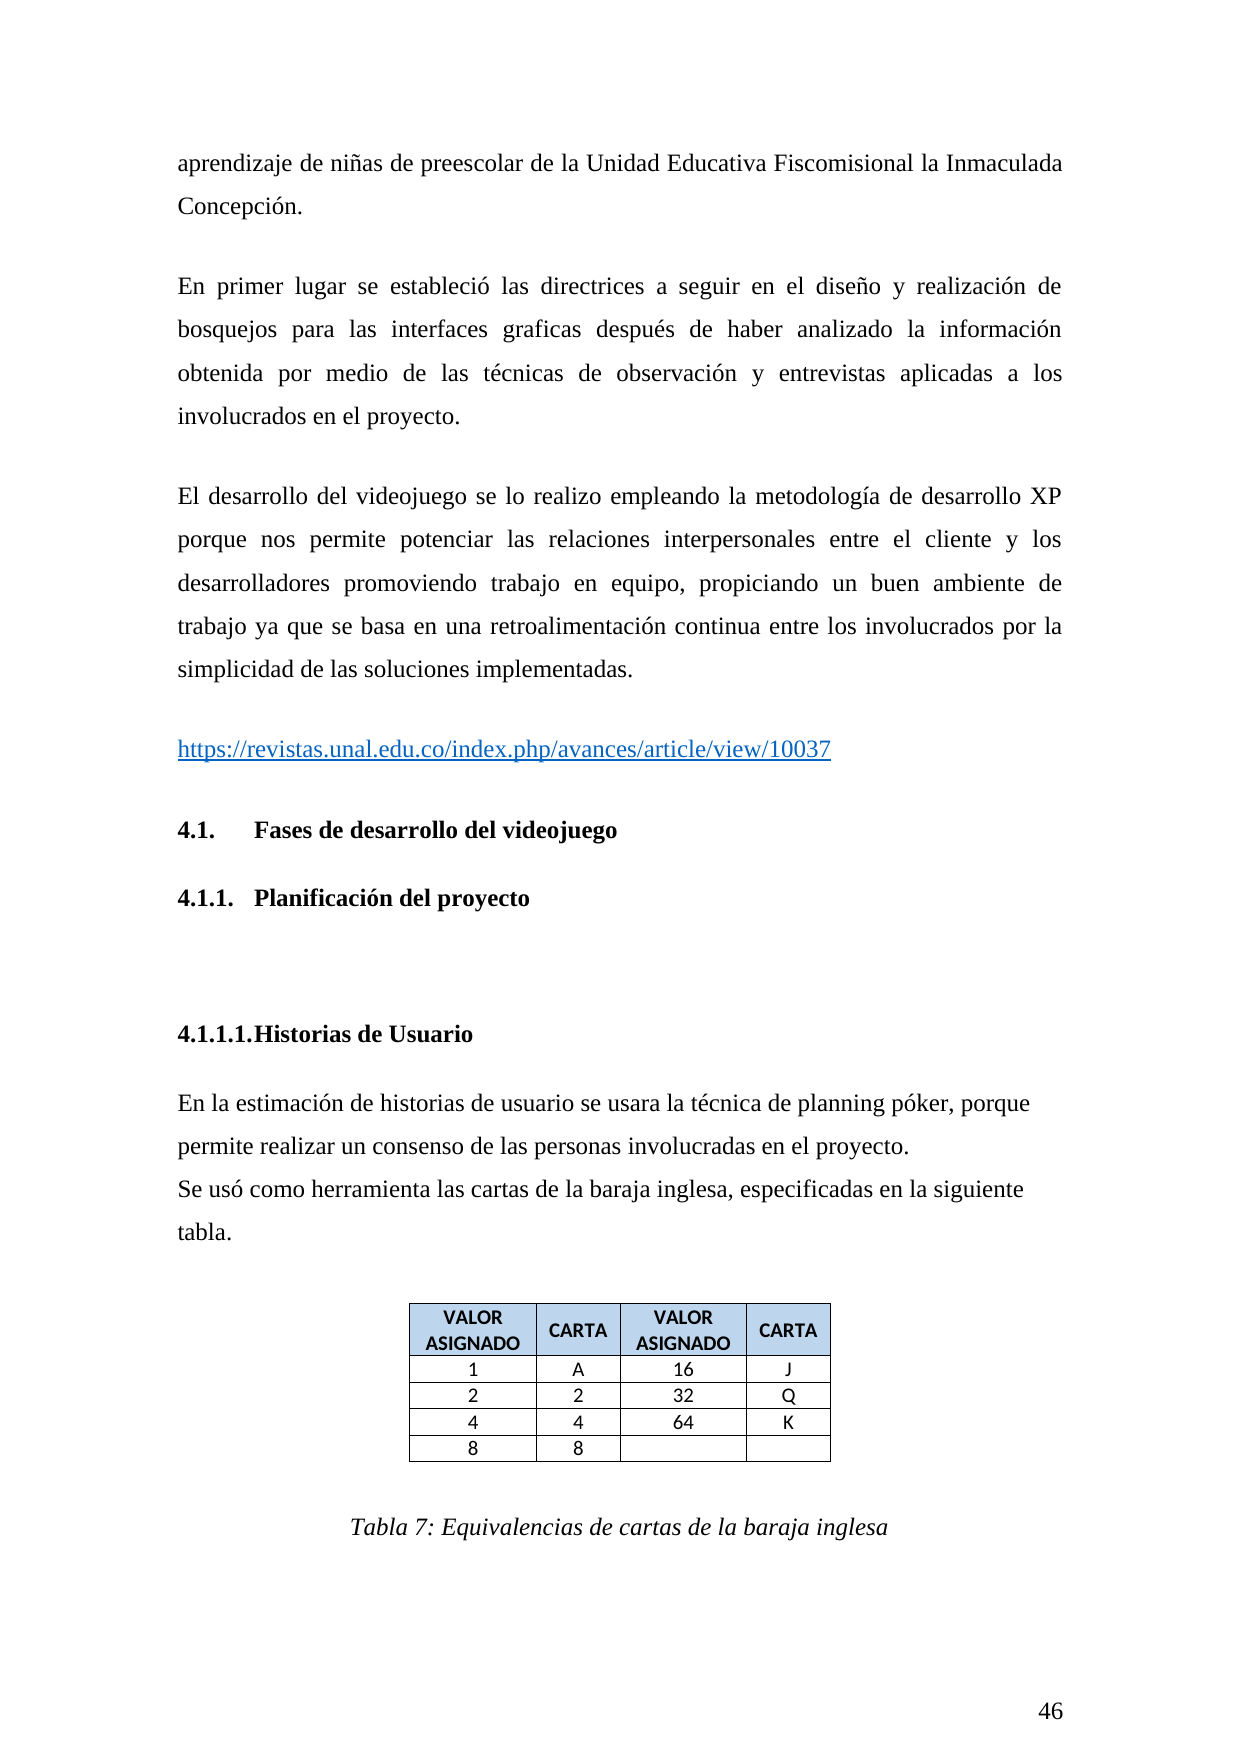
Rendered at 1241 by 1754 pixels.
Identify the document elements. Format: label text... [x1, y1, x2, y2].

table_cell Q [747, 1383, 830, 1408]
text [177, 148, 1063, 219]
table_cell [747, 1436, 830, 1461]
table_header CARTA [537, 1304, 620, 1355]
table_cell J [747, 1356, 830, 1382]
table_cell 2 [537, 1383, 620, 1408]
table_cell 8 [410, 1436, 536, 1461]
text En la estimación de historias de usuario se usara la técnica de planning póker, porque permite realizar un consenso de las personas involucradas en el proyecto. [177, 1088, 1063, 1159]
table_cell K [747, 1409, 830, 1434]
table_header VALOR ASIGNADO [410, 1304, 536, 1355]
table_cell 16 [621, 1356, 746, 1382]
table_cell [621, 1436, 746, 1461]
table_cell 4 [537, 1409, 620, 1434]
table_cell A [537, 1356, 620, 1382]
table_header VALOR ASIGNADO [621, 1304, 746, 1355]
subtitle Fases de desarrollo del videojuego [177, 815, 1063, 844]
table_header CARTA [747, 1304, 830, 1355]
table_cell 8 [537, 1436, 620, 1461]
text El desarrollo del videojuego se lo realizo empleando la metodología de desarrollo XP porque nos permite potenciar las relaciones interpersonales entre el cliente y los desarrolladores promoviendo trabajo en equipo, propiciando un buen ambiente de trabajo ya que se basa en una retroalimentación continua entre los involucrados por la simplicidad de las soluciones implementadas. [177, 481, 1063, 683]
table_cell 4 [410, 1409, 536, 1434]
text En primer lugar se estableció las directrices a seguir en el diseño y realización de bosquejos para las interfaces graficas después de haber analizado la información obtenida por medio de las técnicas de observación y entrevistas aplicadas a los involucrados en el proyecto. [177, 271, 1063, 429]
table_cell 2 [410, 1383, 536, 1408]
table_cell 32 [621, 1383, 746, 1408]
subtitle Historias de Usuario [177, 1019, 1063, 1048]
subtitle Planificación del proyecto [177, 883, 1063, 912]
table_cell 64 [621, 1409, 746, 1434]
table_cell 1 [410, 1356, 536, 1382]
text https://revistas.unal.edu.co/index.php/avances/article/view/10037 [177, 734, 1063, 763]
text Se usó como herramienta las cartas de la baraja inglesa, especificadas en la siguiente tabla. [177, 1174, 1063, 1246]
